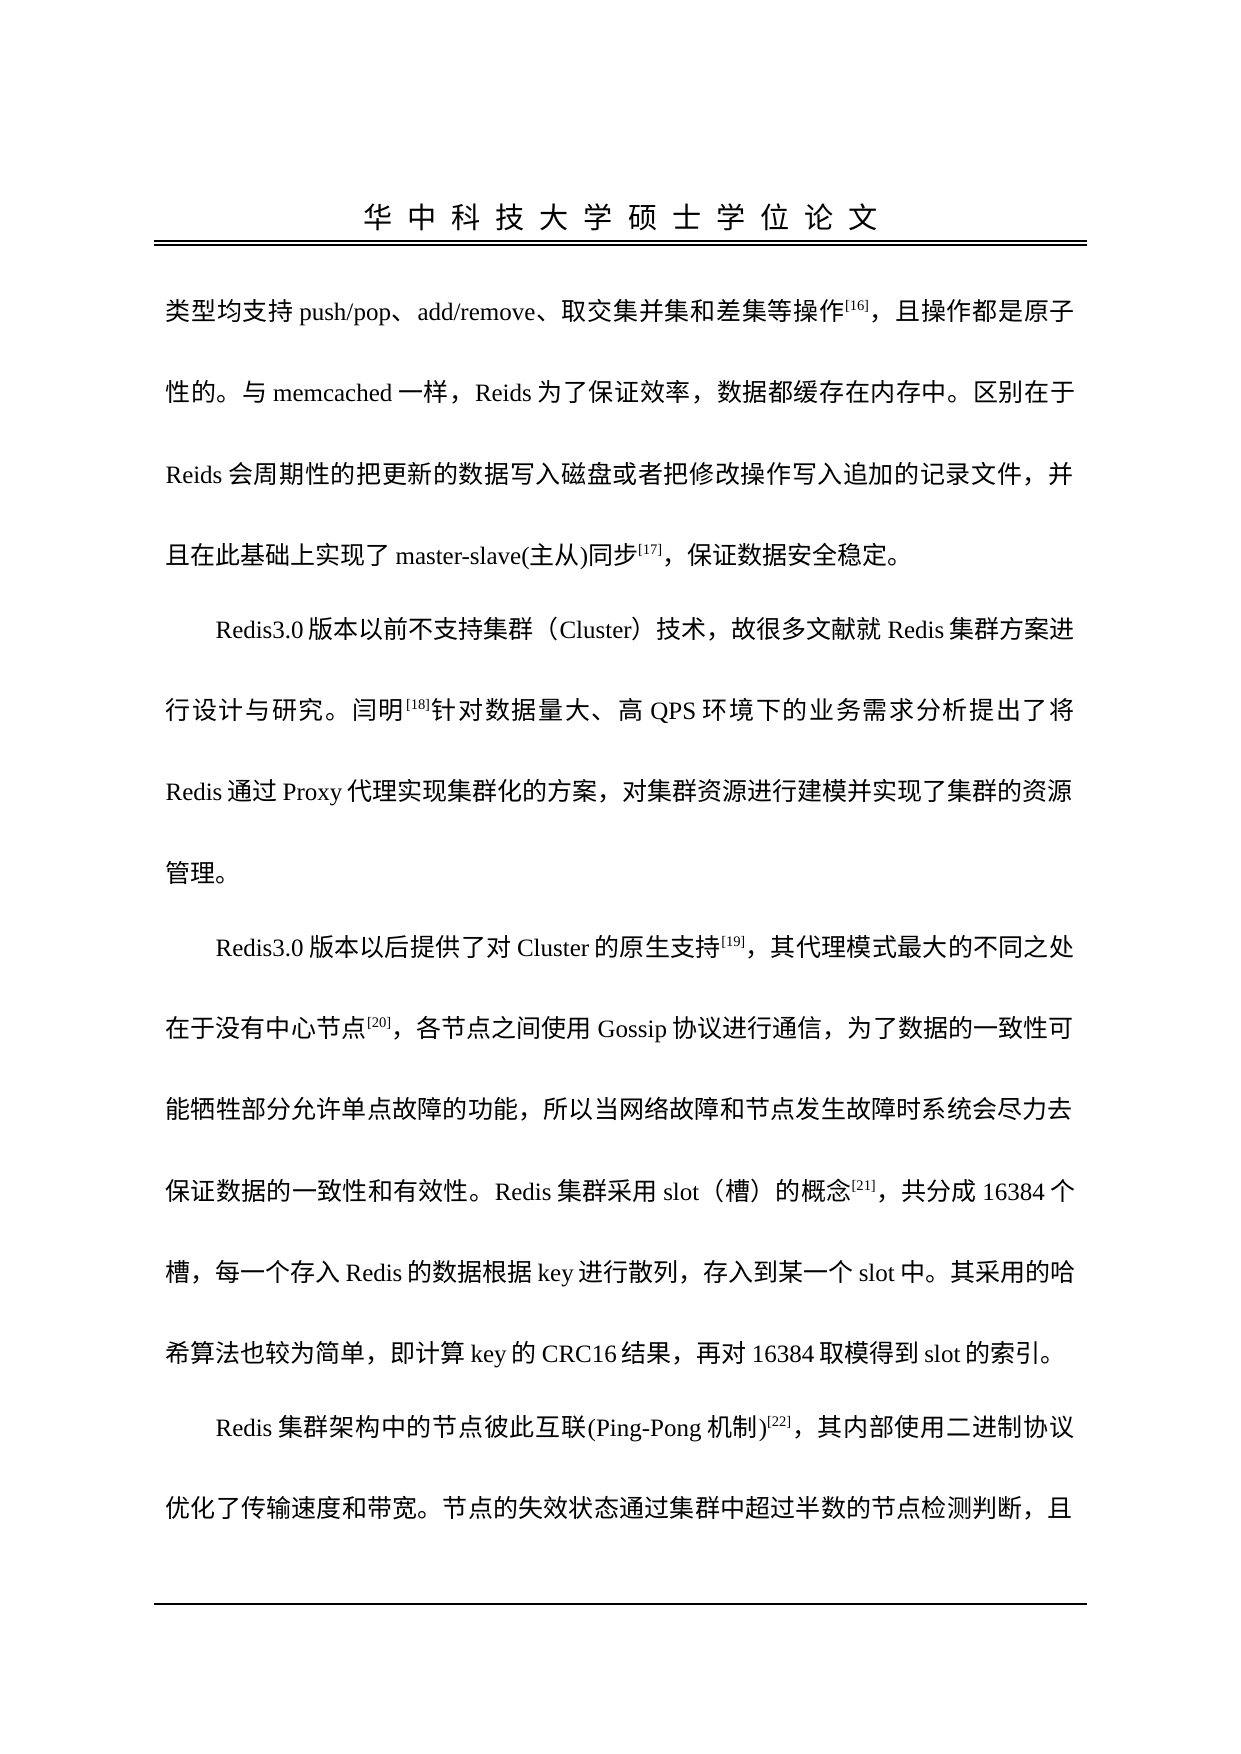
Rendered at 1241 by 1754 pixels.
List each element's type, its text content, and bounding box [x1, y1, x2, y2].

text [165, 277, 1075, 586]
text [165, 1393, 1075, 1539]
text Redis3.0版本以前不支持集群（Cluster）技术，故很多文献就Redis集群方案进行设计与研究。闫明[18]针对数据量大、高QPS环境下的业务需求分析提出了将Redis通过Proxy代理实现集群化的方案，对集群资源进行建模并实现了集群的资源管理。 [165, 595, 1075, 904]
text Redis3.0版本以后提供了对Cluster的原生支持[19]，其代理模式最大的不同之处 在于没有中心节点[20]，各节点之间使用Gossip协议进行通信，为了数据的一致性可能牺牲部分允许单点故障的功能，所以当网络故障和节点发生故障时系统会尽力去保证数据的一致性和有效性。Redis集群采用slot（槽）的概念[21]，共分成16384个槽，每一个存入Redis的数据根据key进行散列，存入到某一个slot中。其采用的哈希算法也较为简单，即计算key的CRC16结果，再对16384取模得到slot的索引。 [165, 913, 1075, 1384]
